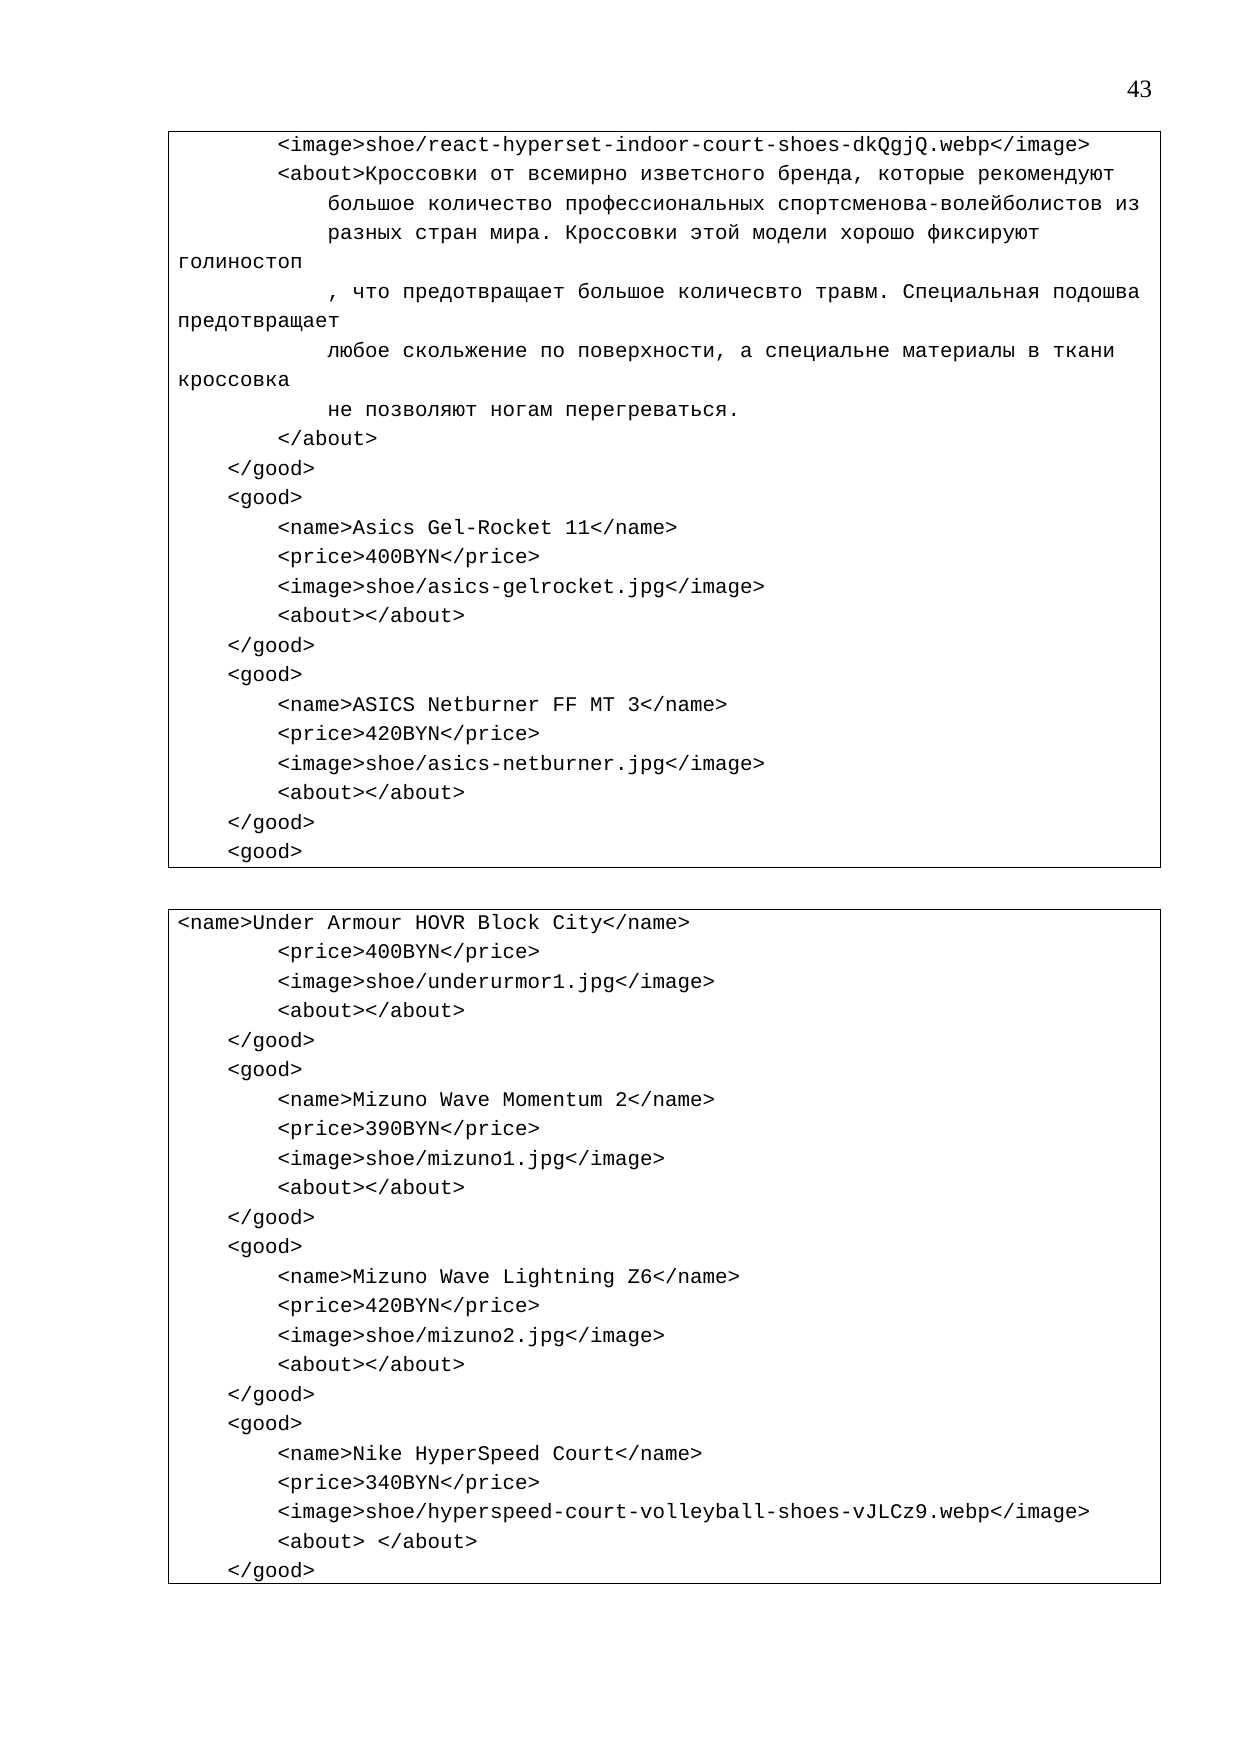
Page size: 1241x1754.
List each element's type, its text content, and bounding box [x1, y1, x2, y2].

text <about></about> [169, 1351, 1160, 1378]
text <name>Nike HyperSpeed Court</name> [169, 1439, 1160, 1466]
text <good> [169, 1410, 1160, 1437]
text </good> [169, 1027, 1160, 1053]
text <price>390BYN</price> [169, 1115, 1160, 1142]
text большое количество профессиональных спортсменова-волейболистов из [169, 189, 1160, 216]
text <price>400BYN</price> [169, 543, 1160, 570]
text </good> [169, 632, 1160, 658]
text </good> [169, 1557, 1160, 1583]
text </good> [169, 455, 1160, 482]
text <good> [169, 484, 1160, 511]
text </about> [169, 425, 1160, 452]
text <name>Mizuno Wave Momentum 2</name> [169, 1086, 1160, 1112]
text любое скольжение по поверхности, а специальне материалы в ткани кроссовка [169, 337, 1160, 393]
text <about></about> [169, 602, 1160, 629]
text </good> [169, 1203, 1160, 1230]
text <image>shoe/mizuno2.jpg</image> [169, 1321, 1160, 1348]
text <price>340BYN</price> [169, 1469, 1160, 1496]
text <image>shoe/asics-gelrocket.jpg</image> [169, 573, 1160, 599]
text <price>420BYN</price> [169, 1292, 1160, 1319]
text <good> [169, 661, 1160, 688]
text <about></about> [169, 779, 1160, 806]
text </good> [169, 808, 1160, 835]
text , что предотвращает большое количесвто травм. Специальная подошва предотвращает [169, 278, 1160, 334]
text </good> [169, 1380, 1160, 1407]
text <name>Under Armour HOVR Block City</name> [169, 910, 1160, 936]
text <price>400BYN</price> [169, 938, 1160, 965]
text <about>Кроссовки от всемирно изветсного бренда, которые рекомендуют [169, 160, 1160, 187]
text <image>shoe/underurmor1.jpg</image> [169, 968, 1160, 994]
text не позволяют ногам перегреваться. [169, 396, 1160, 423]
text разных стран мира. Кроссовки этой модели хорошо фиксируют голиностоп [169, 219, 1160, 275]
text <image>shoe/react-hyperset-indoor-court-shoes-dkQgjQ.webp</image> [169, 132, 1160, 157]
text <name>Asics Gel-Rocket 11</name> [169, 514, 1160, 541]
text <about> </about> [169, 1528, 1160, 1554]
text <image>shoe/hyperspeed-court-volleyball-shoes-vJLCz9.webp</image> [169, 1498, 1160, 1525]
text <good> [169, 1056, 1160, 1083]
text <name>Mizuno Wave Lightning Z6</name> [169, 1262, 1160, 1289]
text <good> [169, 838, 1160, 867]
text <price>420BYN</price> [169, 720, 1160, 747]
text <about></about> [169, 997, 1160, 1024]
text <image>shoe/asics-netburner.jpg</image> [169, 749, 1160, 776]
text <good> [169, 1233, 1160, 1260]
text <about></about> [169, 1174, 1160, 1201]
text <name>ASICS Netburner FF MT 3</name> [169, 691, 1160, 717]
text <image>shoe/mizuno1.jpg</image> [169, 1144, 1160, 1171]
